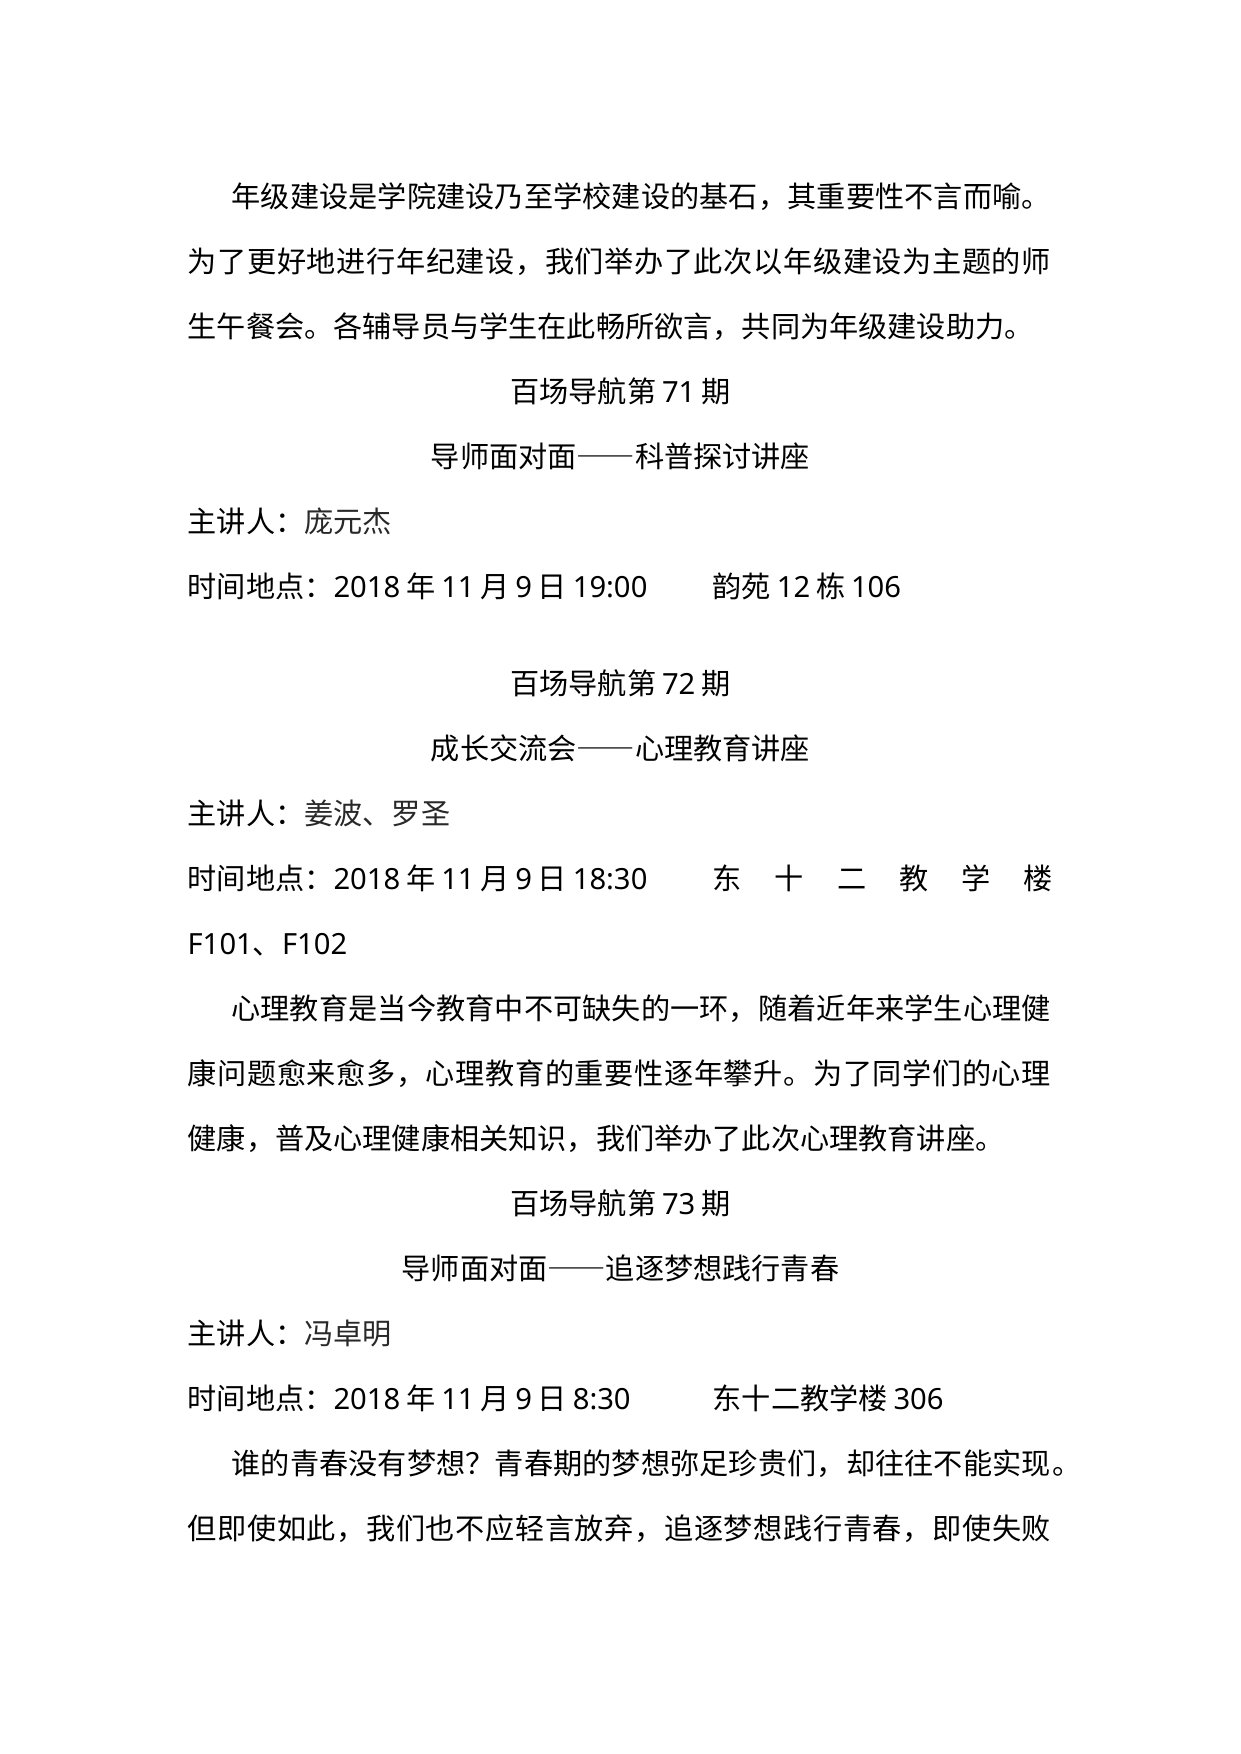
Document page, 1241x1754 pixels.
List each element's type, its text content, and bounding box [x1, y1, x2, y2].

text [187, 1429, 1053, 1559]
text 成长交流会——心理教育讲座 [187, 714, 1053, 779]
text 时间地点：2018年11月9日18:30 东十二教学楼F101、F102 [187, 844, 1053, 974]
text 导师面对面——追逐梦想践行青春 [187, 1234, 1053, 1299]
text 时间地点：2018年11月9日19:00 韵苑12栋106 [187, 552, 1053, 617]
text 心理教育是当今教育中不可缺失的一环，随着近年来学生心理健康问题愈来愈多，心理教育的重要性逐年攀升。为了同学们的心理健康，普及心理健康相关知识，我们举办了此次心理教育讲座。 [187, 974, 1053, 1169]
text 百场导航第71期 [187, 357, 1053, 422]
text 时间地点：2018年11月9日8:30 东十二教学楼306 [187, 1364, 1053, 1429]
text 百场导航第72期 [187, 649, 1053, 714]
text 百场导航第73期 [187, 1169, 1053, 1234]
text 导师面对面——科普探讨讲座 [187, 422, 1053, 487]
text 主讲人：姜波、罗圣 [187, 779, 1053, 844]
text 年级建设是学院建设乃至学校建设的基石，其重要性不言而喻。为了更好地进行年纪建设，我们举办了此次以年级建设为主题的师生午餐会。各辅导员与学生在此畅所欲言，共同为年级建设助力。 [187, 162, 1053, 357]
text 主讲人：冯卓明 [187, 1299, 1053, 1364]
text 主讲人：庞元杰 [187, 487, 1053, 552]
